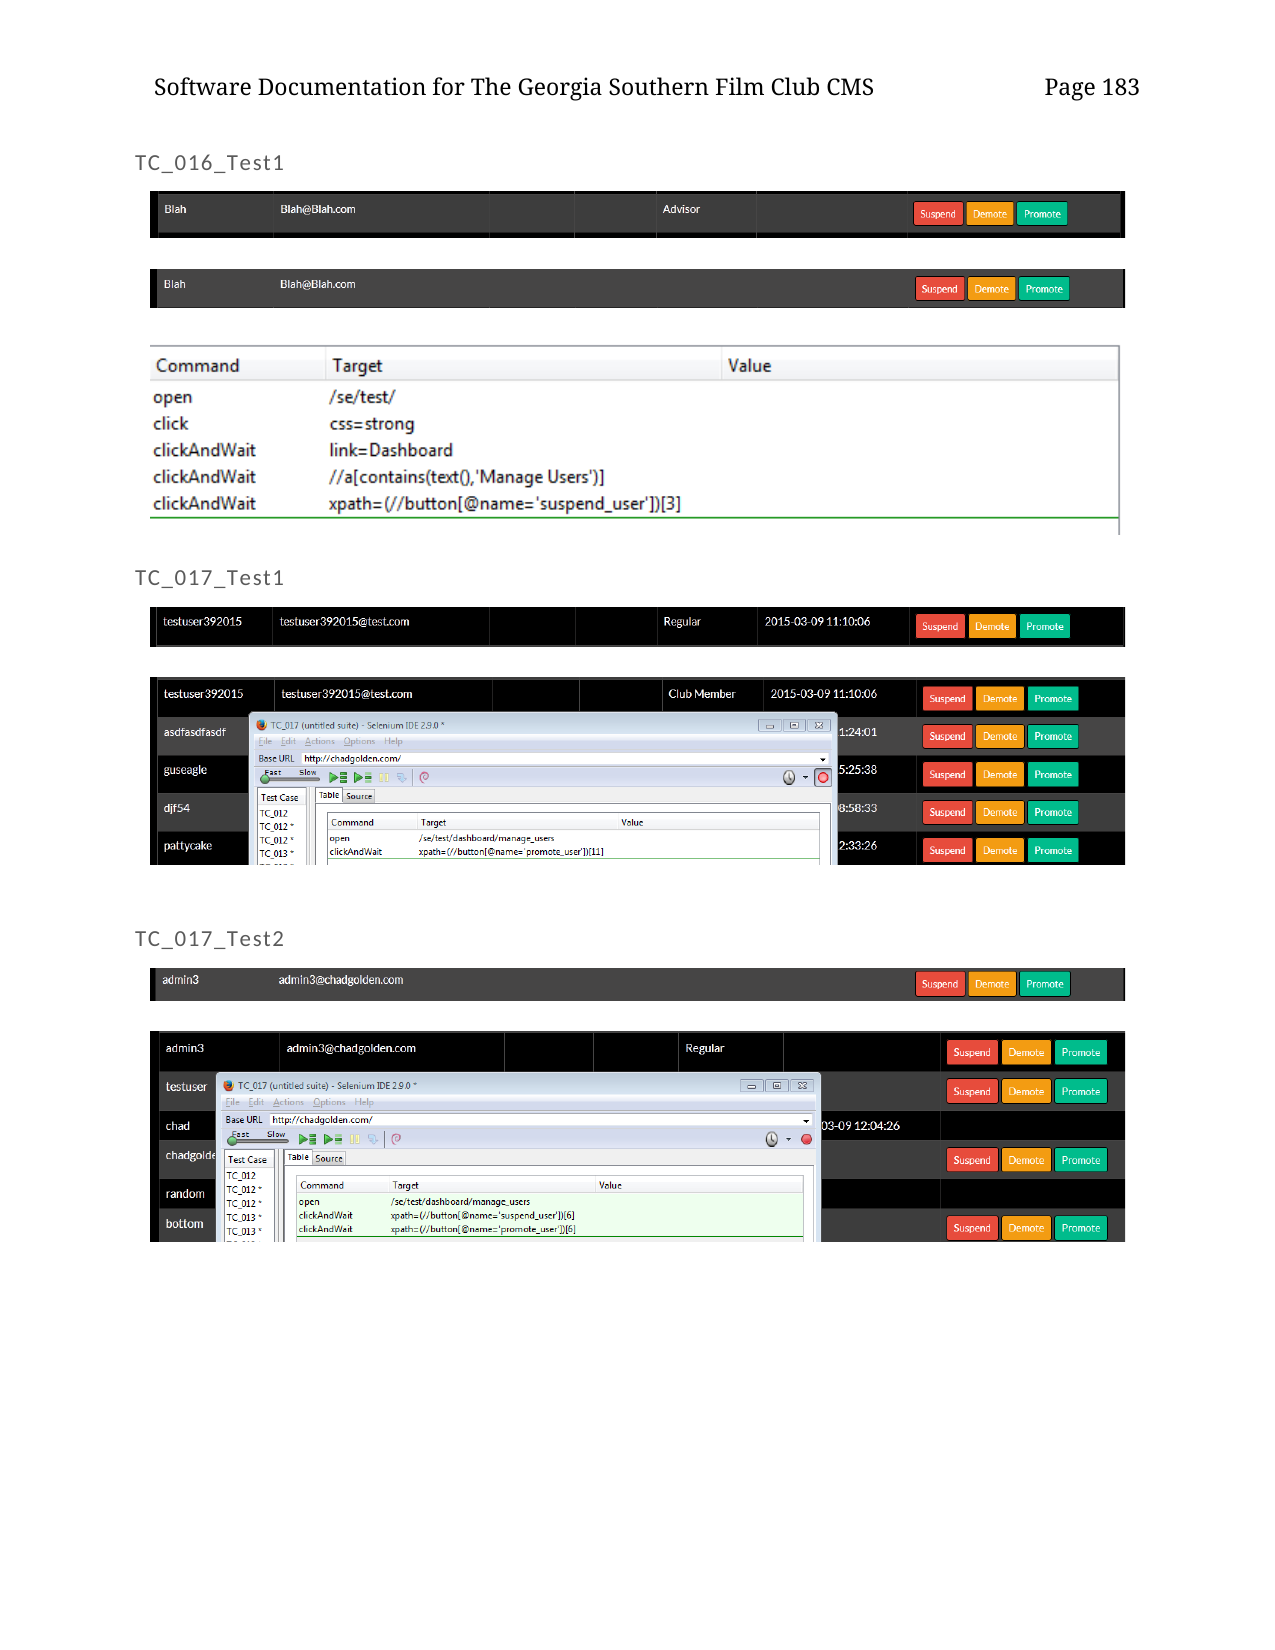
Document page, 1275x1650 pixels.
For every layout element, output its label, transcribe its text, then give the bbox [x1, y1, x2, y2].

picture [150, 968, 1125, 1001]
picture [150, 338, 1125, 535]
picture [150, 1031, 1125, 1242]
subtitle TC_016_Test1 [135, 150, 1140, 175]
subtitle TC_017_Test2 [135, 927, 1140, 952]
picture [150, 269, 1125, 308]
picture [150, 607, 1125, 647]
picture [150, 677, 1125, 865]
picture [150, 191, 1125, 238]
subtitle TC_017_Test1 [135, 566, 1140, 591]
